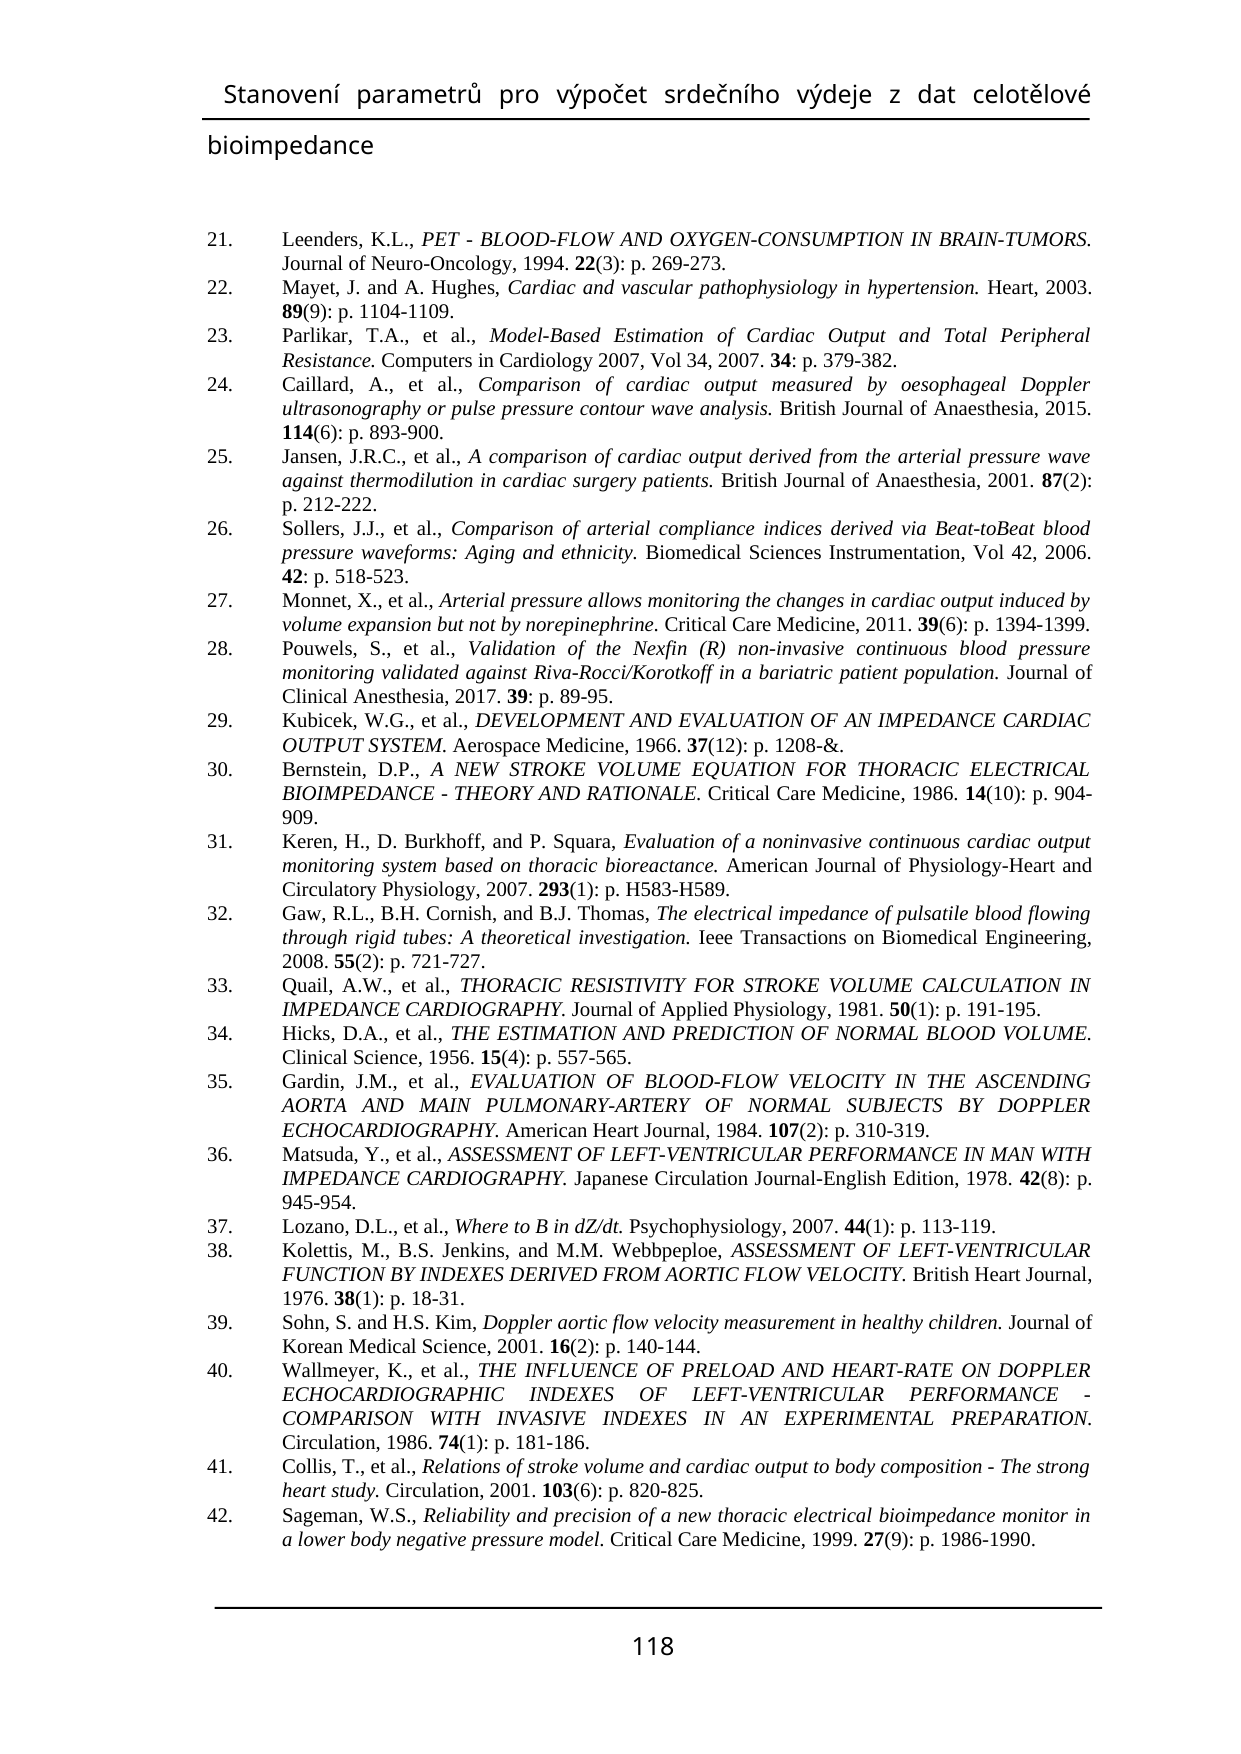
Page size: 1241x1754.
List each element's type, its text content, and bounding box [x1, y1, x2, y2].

text 27. Monnet, X., et al., Arterial pressure allows monitoring the changes in cardiac output induced by volume expansion but not by norepinephrine. Critical Care Medicine, 2011. 39(6): p. 1394-1399. [207, 588, 1092, 636]
text 34. Hicks, D.A., et al., THE ESTIMATION AND PREDICTION OF NORMAL BLOOD VOLUME. Clinical Science, 1956. 15(4): p. 557-565. [207, 1021, 1092, 1069]
text 28. Pouwels, S., et al., Validation of the Nexfin (R) non-invasive continuous blood pressure monitoring validated against Riva-Rocci/Korotkoff in a bariatric patient population. Journal of Clinical Anesthesia, 2017. 39: p. 89-95. [207, 636, 1092, 708]
text 30. Bernstein, D.P., A NEW STROKE VOLUME EQUATION FOR THORACIC ELECTRICAL BIOIMPEDANCE - THEORY AND RATIONALE. Critical Care Medicine, 1986. 14(10): p. 904-909. [207, 757, 1092, 829]
text 31. Keren, H., D. Burkhoff, and P. Squara, Evaluation of a noninvasive continuous cardiac output monitoring system based on thoracic bioreactance. American Journal of Physiology-Heart and Circulatory Physiology, 2007. 293(1): p. H583-H589. [207, 829, 1092, 901]
text 25. Jansen, J.R.C., et al., A comparison of cardiac output derived from the arterial pressure wave against thermodilution in cardiac surgery patients. British Journal of Anaesthesia, 2001. 87(2): p. 212-222. [207, 444, 1092, 516]
text 29. Kubicek, W.G., et al., DEVELOPMENT AND EVALUATION OF AN IMPEDANCE CARDIAC OUTPUT SYSTEM. Aerospace Medicine, 1966. 37(12): p. 1208-&. [207, 708, 1092, 757]
text 35. Gardin, J.M., et al., EVALUATION OF BLOOD-FLOW VELOCITY IN THE ASCENDING AORTA AND MAIN PULMONARY-ARTERY OF NORMAL SUBJECTS BY DOPPLER ECHOCARDIOGRAPHY. American Heart Journal, 1984. 107(2): p. 310-319. [207, 1069, 1092, 1142]
text 40. Wallmeyer, K., et al., THE INFLUENCE OF PRELOAD AND HEART-RATE ON DOPPLER ECHOCARDIOGRAPHIC INDEXES OF LEFT-VENTRICULAR PERFORMANCE - COMPARISON WITH INVASIVE INDEXES IN AN EXPERIMENTAL PREPARATION. Circulation, 1986. 74(1): p. 181-186. [207, 1358, 1092, 1454]
text 33. Quail, A.W., et al., THORACIC RESISTIVITY FOR STROKE VOLUME CALCULATION IN IMPEDANCE CARDIOGRAPHY. Journal of Applied Physiology, 1981. 50(1): p. 191-195. [207, 973, 1092, 1021]
text 36. Matsuda, Y., et al., ASSESSMENT OF LEFT-VENTRICULAR PERFORMANCE IN MAN WITH IMPEDANCE CARDIOGRAPHY. Japanese Circulation Journal-English Edition, 1978. 42(8): p. 945-954. [207, 1142, 1092, 1214]
text 24. Caillard, A., et al., Comparison of cardiac output measured by oesophageal Doppler ultrasonography or pulse pressure contour wave analysis. British Journal of Anaesthesia, 2015. 114(6): p. 893-900. [207, 372, 1092, 444]
text 22. Mayet, J. and A. Hughes, Cardiac and vascular pathophysiology in hypertension. Heart, 2003. 89(9): p. 1104-1109. [207, 275, 1092, 323]
text 39. Sohn, S. and H.S. Kim, Doppler aortic flow velocity measurement in healthy children. Journal of Korean Medical Science, 2001. 16(2): p. 140-144. [207, 1310, 1092, 1358]
text 37. Lozano, D.L., et al., Where to B in dZ/dt. Psychophysiology, 2007. 44(1): p. 113-119. [207, 1214, 1092, 1238]
text 42. Sageman, W.S., Reliability and precision of a new thoracic electrical bioimpedance monitor in a lower body negative pressure model. Critical Care Medicine, 1999. 27(9): p. 1986-1990. [207, 1502, 1092, 1551]
text 21. Leenders, K.L., PET - BLOOD-FLOW AND OXYGEN-CONSUMPTION IN BRAIN-TUMORS. Journal of Neuro-Oncology, 1994. 22(3): p. 269-273. [207, 227, 1092, 275]
text 32. Gaw, R.L., B.H. Cornish, and B.J. Thomas, The electrical impedance of pulsatile blood flowing through rigid tubes: A theoretical investigation. Ieee Transactions on Biomedical Engineering, 2008. 55(2): p. 721-727. [207, 901, 1092, 973]
text 41. Collis, T., et al., Relations of stroke volume and cardiac output to body composition - The strong heart study. Circulation, 2001. 103(6): p. 820-825. [207, 1454, 1092, 1502]
text 26. Sollers, J.J., et al., Comparison of arterial compliance indices derived via Beat-toBeat blood pressure waveforms: Aging and ethnicity. Biomedical Sciences Instrumentation, Vol 42, 2006. 42: p. 518-523. [207, 516, 1092, 588]
text 38. Kolettis, M., B.S. Jenkins, and M.M. Webbpeploe, ASSESSMENT OF LEFT-VENTRICULAR FUNCTION BY INDEXES DERIVED FROM AORTIC FLOW VELOCITY. British Heart Journal, 1976. 38(1): p. 18-31. [207, 1238, 1092, 1310]
text 23. Parlikar, T.A., et al., Model-Based Estimation of Cardiac Output and Total Peripheral Resistance. Computers in Cardiology 2007, Vol 34, 2007. 34: p. 379-382. [207, 323, 1092, 372]
